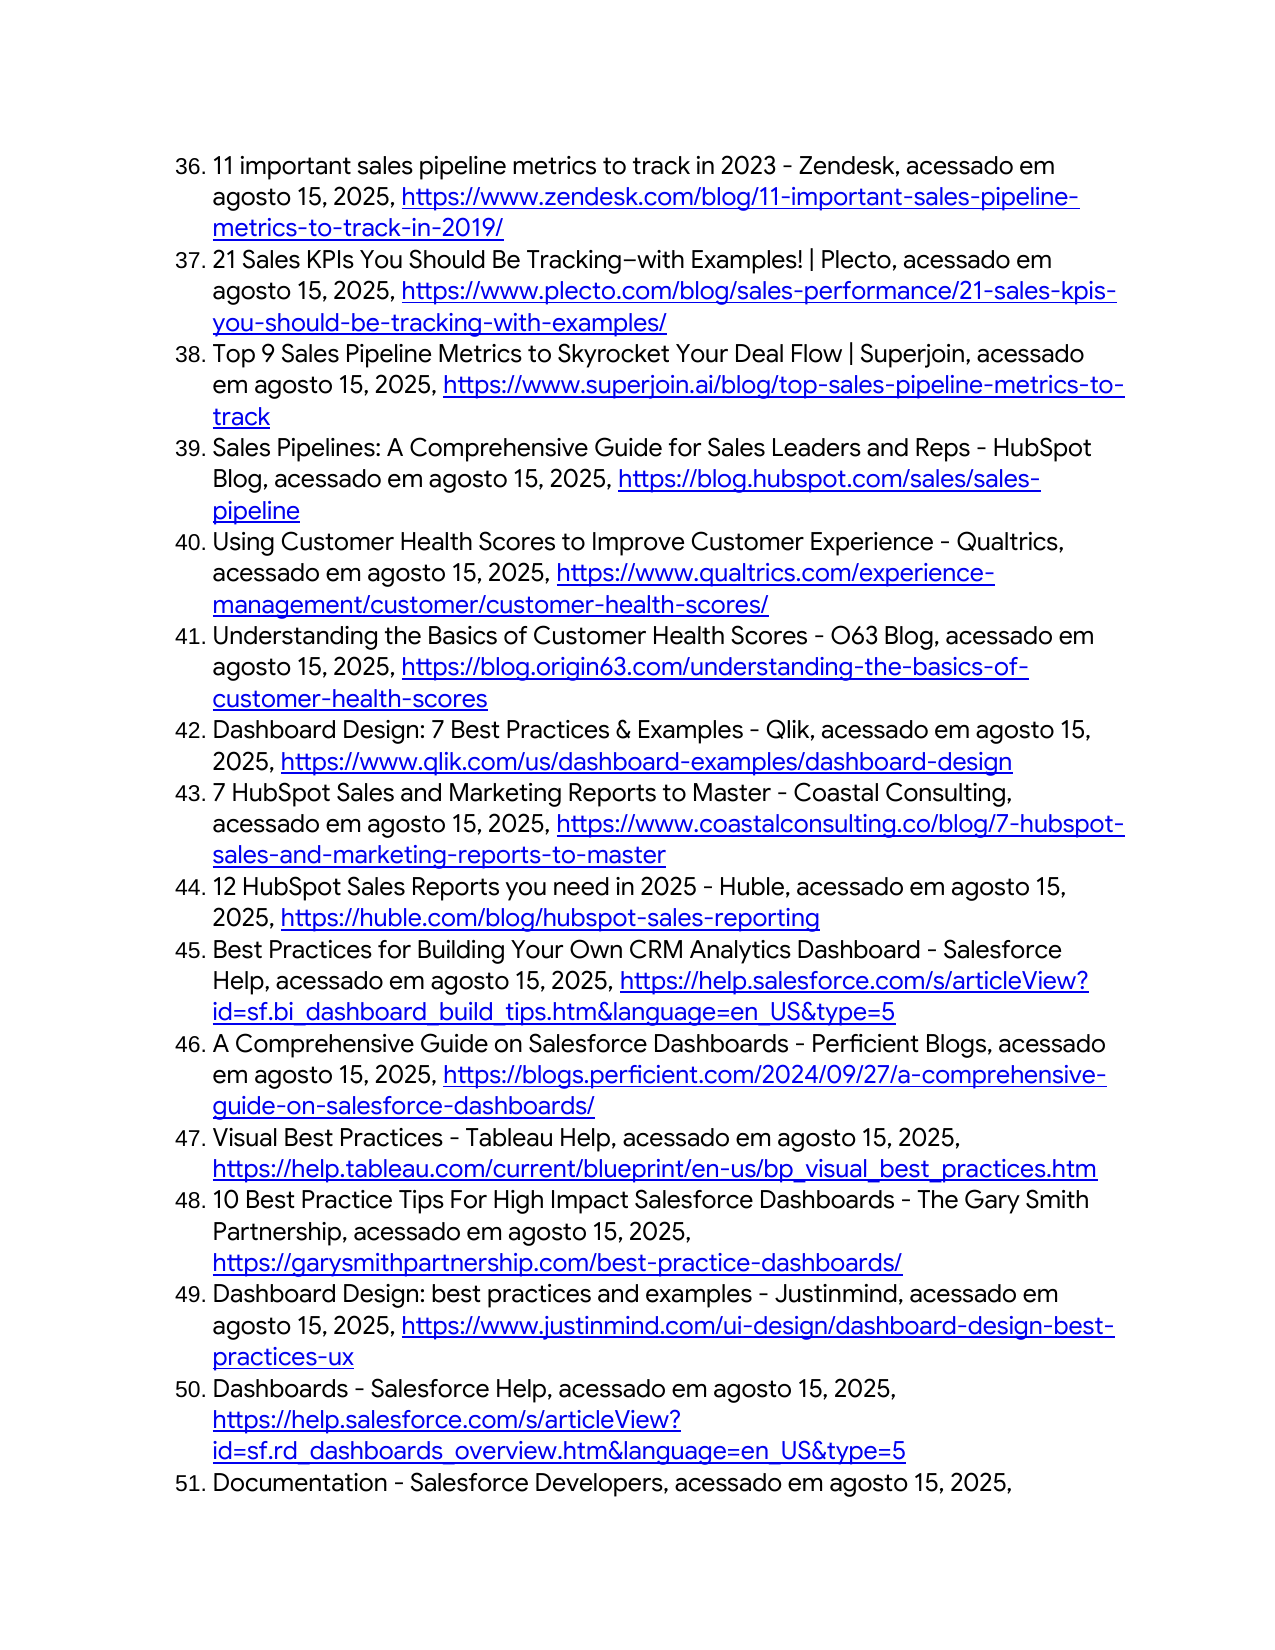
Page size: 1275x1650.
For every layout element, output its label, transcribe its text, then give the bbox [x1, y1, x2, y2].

list 7 HubSpot Sales and Marketing Reports to Master - Coastal Consulting, acessado em agosto 15, 2025, https://www.coastalconsulting.co/blog/7-hubspot-sales-and-marketing-reports-to-master [175, 777, 1125, 871]
list Using Customer Health Scores to Improve Customer Experience - Qualtrics, acessado em agosto 15, 2025, https://www.qualtrics.com/experience-management/customer/customer-health-scores/ [175, 526, 1125, 620]
list Dashboards - Salesforce Help, acessado em agosto 15, 2025, https://help.salesforce.com/s/articleView?id=sf.rd_dashboards_overview.htm&language=en_US&type=5 [175, 1373, 1125, 1467]
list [175, 1467, 1125, 1498]
list 11 important sales pipeline metrics to track in 2023 - Zendesk, acessado em agosto 15, 2025, https://www.zendesk.com/blog/11-important-sales-pipeline-metrics-to-track-in-2019/ [175, 150, 1125, 244]
list A Comprehensive Guide on Salesforce Dashboards - Perficient Blogs, acessado em agosto 15, 2025, https://blogs.perficient.com/2024/09/27/a-comprehensive-guide-on-salesforce-dashboards/ [175, 1028, 1125, 1122]
list 21 Sales KPIs You Should Be Tracking–with Examples! | Plecto, acessado em agosto 15, 2025, https://www.plecto.com/blog/sales-performance/21-sales-kpis-you-should-be-tracking-with-examples/ [175, 244, 1125, 338]
list 10 Best Practice Tips For High Impact Salesforce Dashboards - The Gary Smith Partnership, acessado em agosto 15, 2025, https://garysmithpartnership.com/best-practice-dashboards/ [175, 1185, 1125, 1279]
list Dashboard Design: 7 Best Practices & Examples - Qlik, acessado em agosto 15, 2025, https://www.qlik.com/us/dashboard-examples/dashboard-design [175, 714, 1125, 777]
list Visual Best Practices - Tableau Help, acessado em agosto 15, 2025, https://help.tableau.com/current/blueprint/en-us/bp_visual_best_practices.htm [175, 1122, 1125, 1185]
list 12 HubSpot Sales Reports you need in 2025 - Huble, acessado em agosto 15, 2025, https://huble.com/blog/hubspot-sales-reporting [175, 871, 1125, 934]
list Understanding the Basics of Customer Health Scores - O63 Blog, acessado em agosto 15, 2025, https://blog.origin63.com/understanding-the-basics-of-customer-health-scores [175, 620, 1125, 714]
list Dashboard Design: best practices and examples - Justinmind, acessado em agosto 15, 2025, https://www.justinmind.com/ui-design/dashboard-design-best-practices-ux [175, 1279, 1125, 1373]
list Sales Pipelines: A Comprehensive Guide for Sales Leaders and Reps - HubSpot Blog, acessado em agosto 15, 2025, https://blog.hubspot.com/sales/sales-pipeline [175, 432, 1125, 526]
list Best Practices for Building Your Own CRM Analytics Dashboard - Salesforce Help, acessado em agosto 15, 2025, https://help.salesforce.com/s/articleView?id=sf.bi_dashboard_build_tips.htm&language=en_US&type=5 [175, 934, 1125, 1028]
list Top 9 Sales Pipeline Metrics to Skyrocket Your Deal Flow | Superjoin, acessado em agosto 15, 2025, https://www.superjoin.ai/blog/top-sales-pipeline-metrics-to-track [175, 338, 1125, 432]
